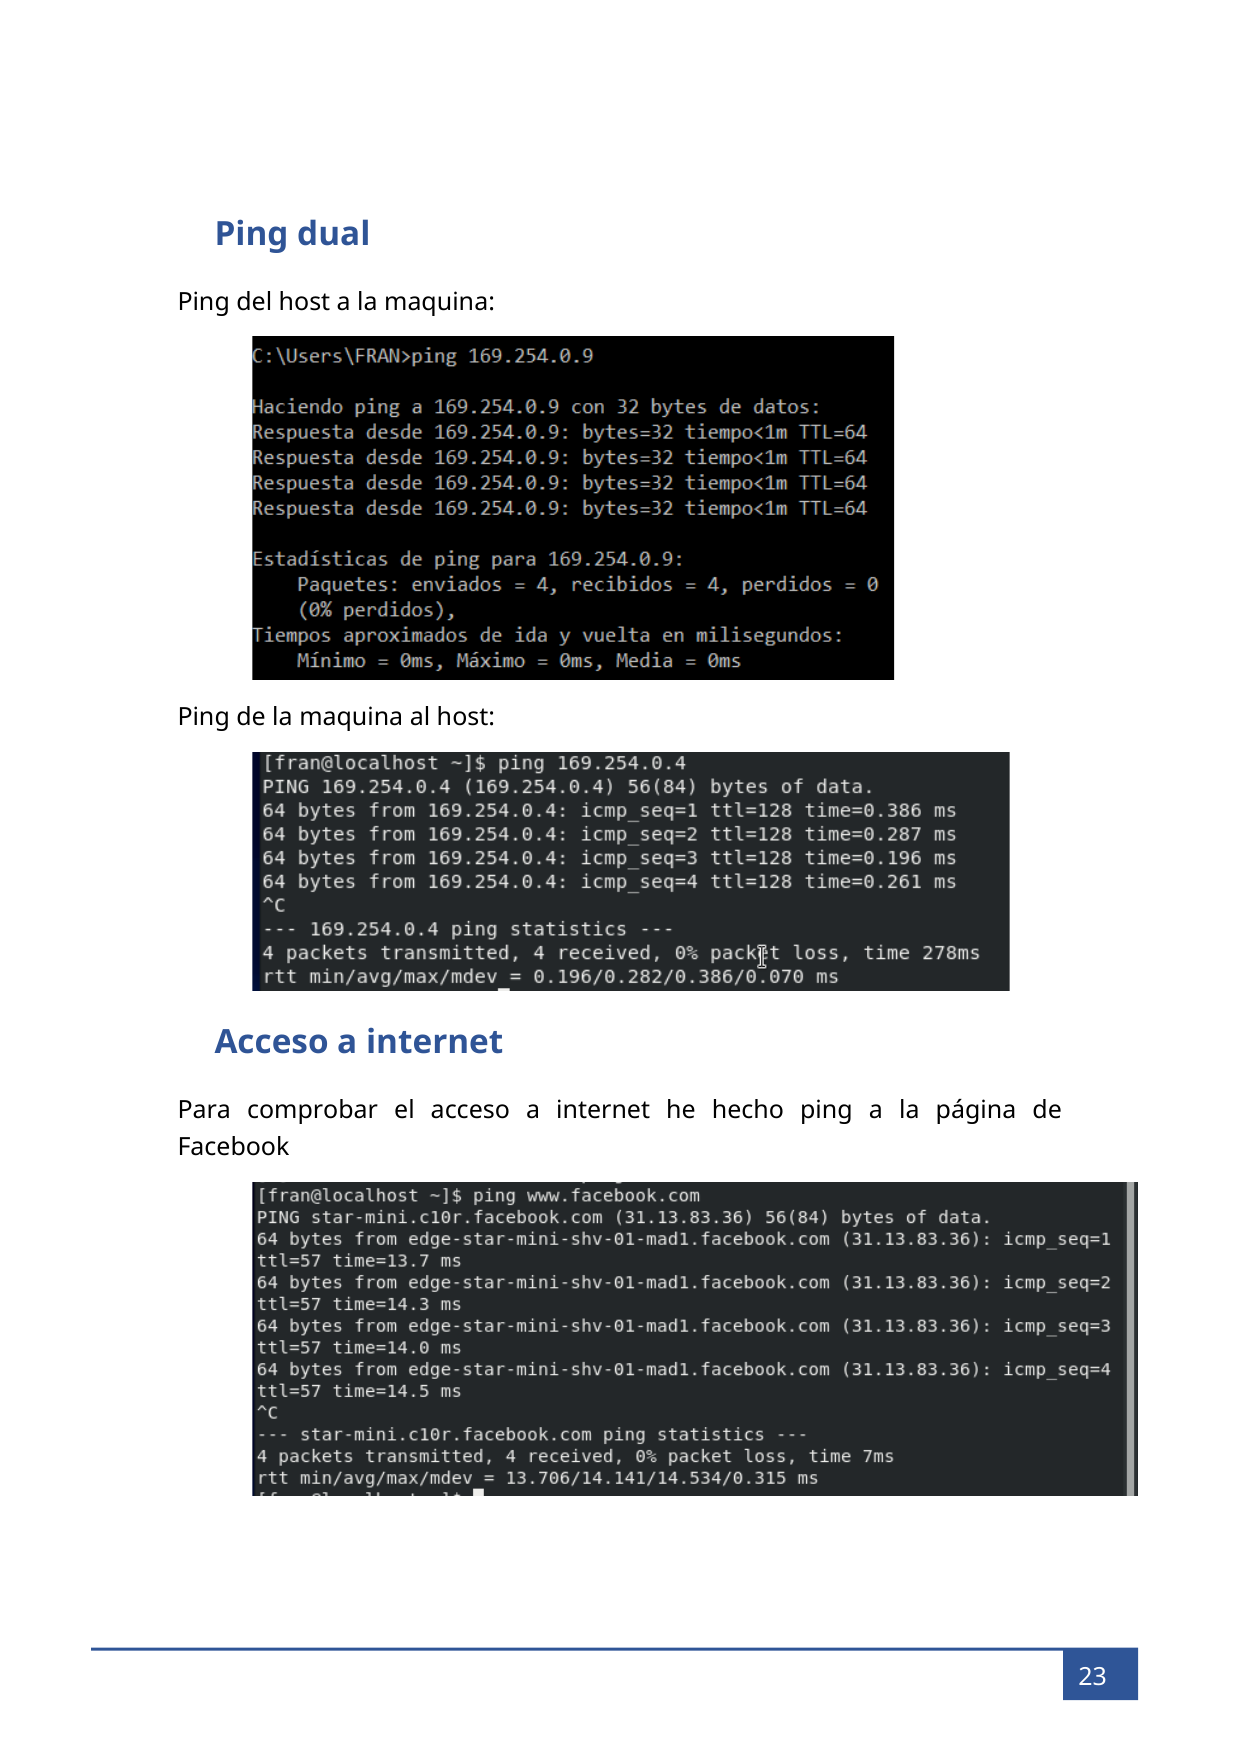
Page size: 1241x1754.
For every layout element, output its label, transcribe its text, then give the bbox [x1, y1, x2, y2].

subtitle Acceso a internet [214, 1018, 1063, 1063]
subtitle Ping dual [214, 209, 1063, 255]
picture [252, 336, 895, 680]
text Para comprobar el acceso a internet he hecho ping a la página de Facebook [177, 1092, 1063, 1163]
text Ping de la maquina al host: [177, 699, 1063, 733]
picture [252, 1182, 1138, 1496]
picture [252, 752, 1010, 991]
text Ping del host a la maquina: [177, 283, 1063, 317]
